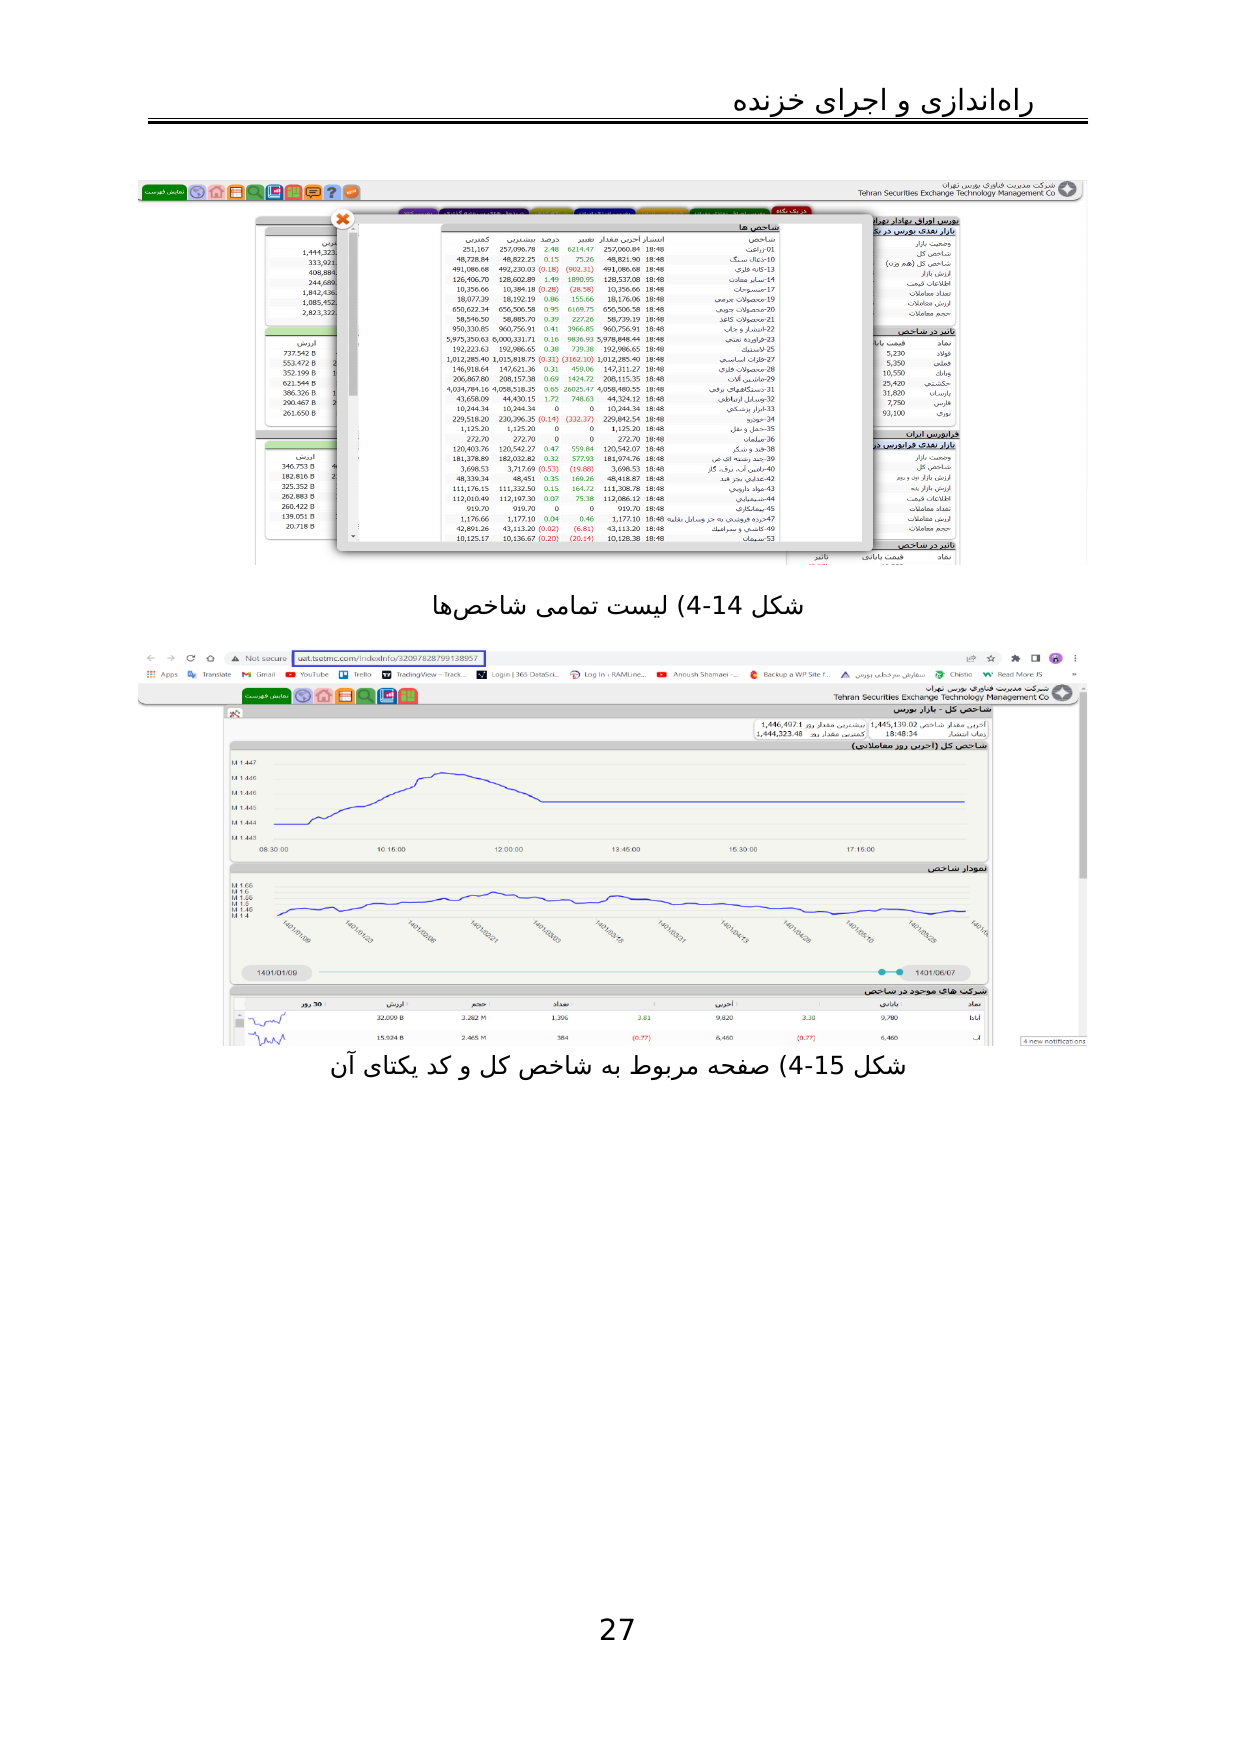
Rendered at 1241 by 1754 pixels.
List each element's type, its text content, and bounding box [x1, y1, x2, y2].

picture [137, 649, 1088, 1046]
text شکل 15-4) صفحه مربوط به شاخص‌ کل و کد یکتای آن [148, 1051, 1089, 1081]
picture [138, 177, 1088, 565]
text شکل 14-4) لیست تمامی شاخص‌ها [148, 591, 1089, 620]
